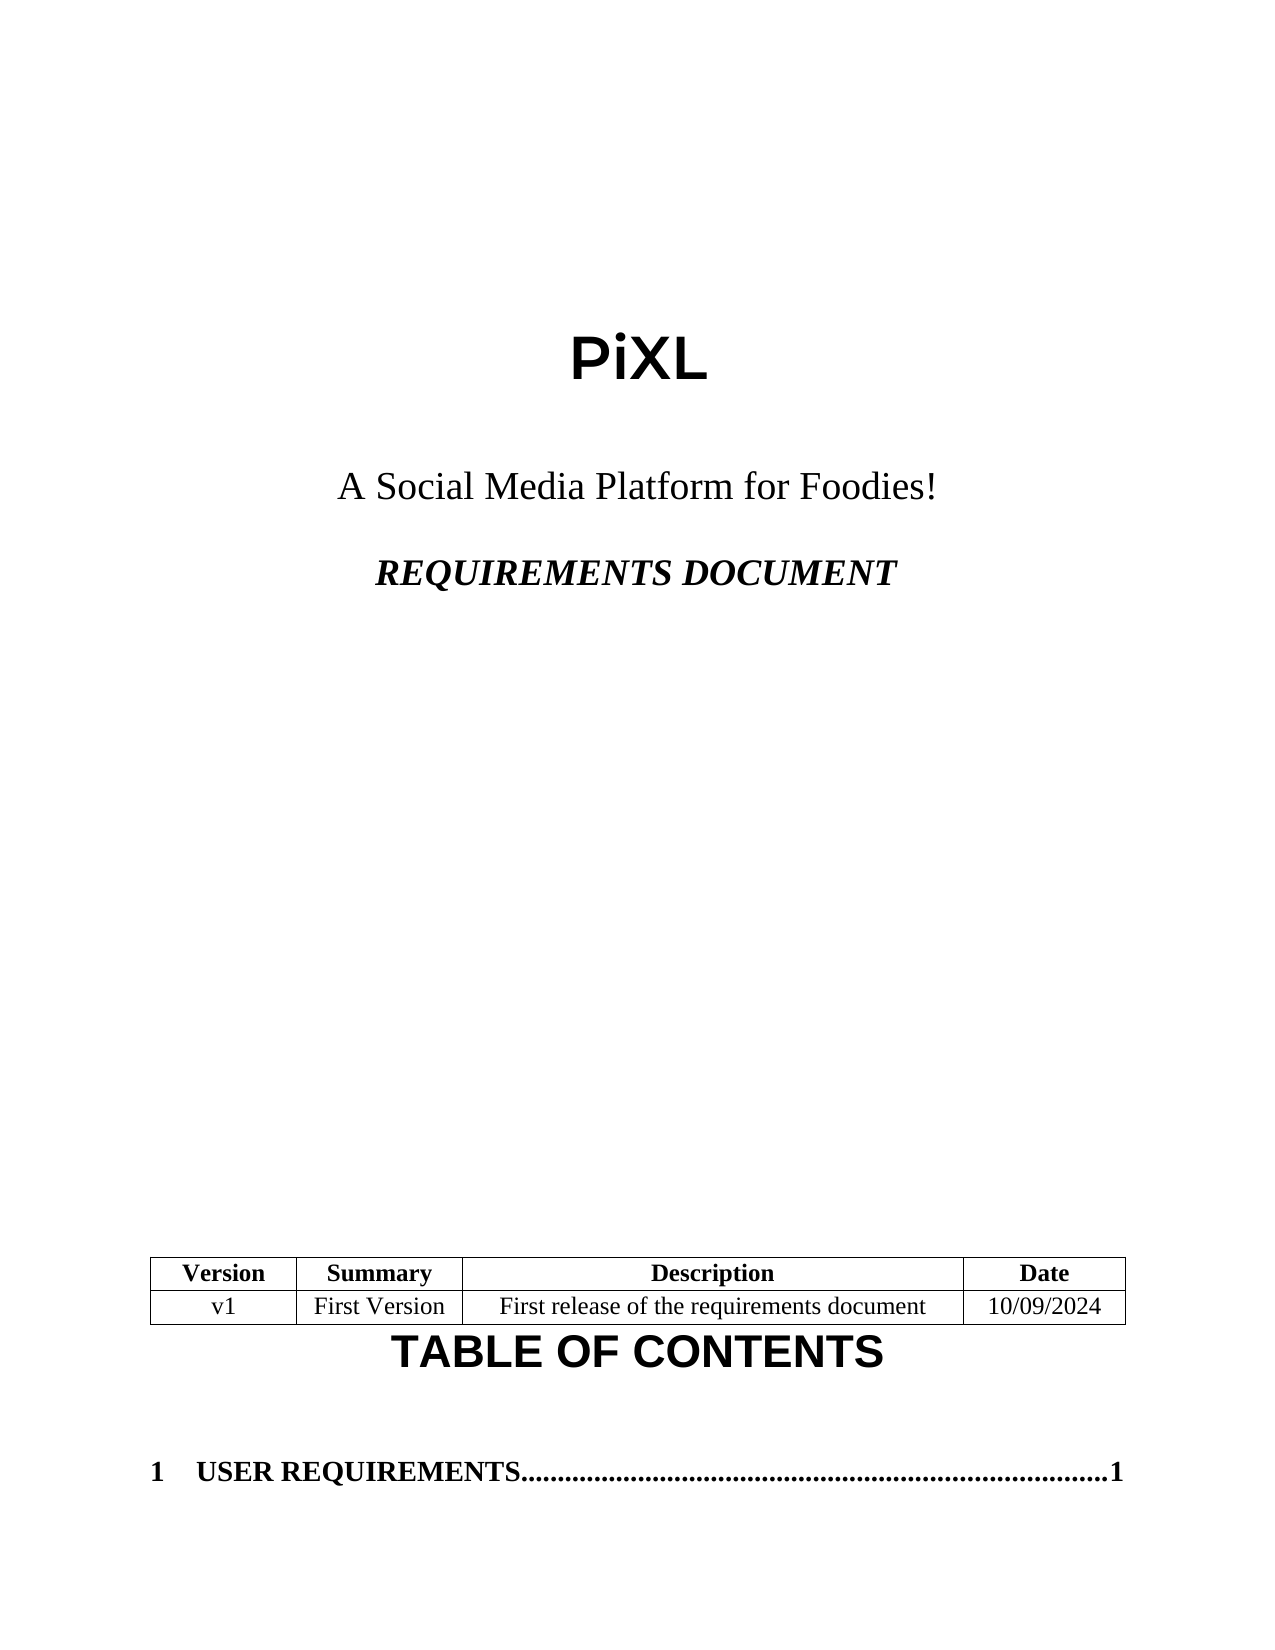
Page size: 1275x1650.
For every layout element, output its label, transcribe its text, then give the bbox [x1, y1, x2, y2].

table_header Summary [297, 1258, 462, 1290]
table_cell First release of the requirements document [463, 1291, 963, 1324]
table_header Date [964, 1258, 1125, 1290]
table_cell First Version [297, 1291, 462, 1324]
title PiXL [150, 321, 1125, 394]
table_cell 10/09/2024 [964, 1291, 1125, 1324]
table_cell v1 [151, 1291, 296, 1324]
title TABLE OF CONTENTS [150, 1325, 1125, 1378]
title REQUIREMENTS DOCUMENT [150, 551, 1125, 594]
table_header Description [463, 1258, 963, 1290]
table_header Version [151, 1258, 296, 1290]
title A Social Media Platform for Foodies! [150, 462, 1125, 508]
